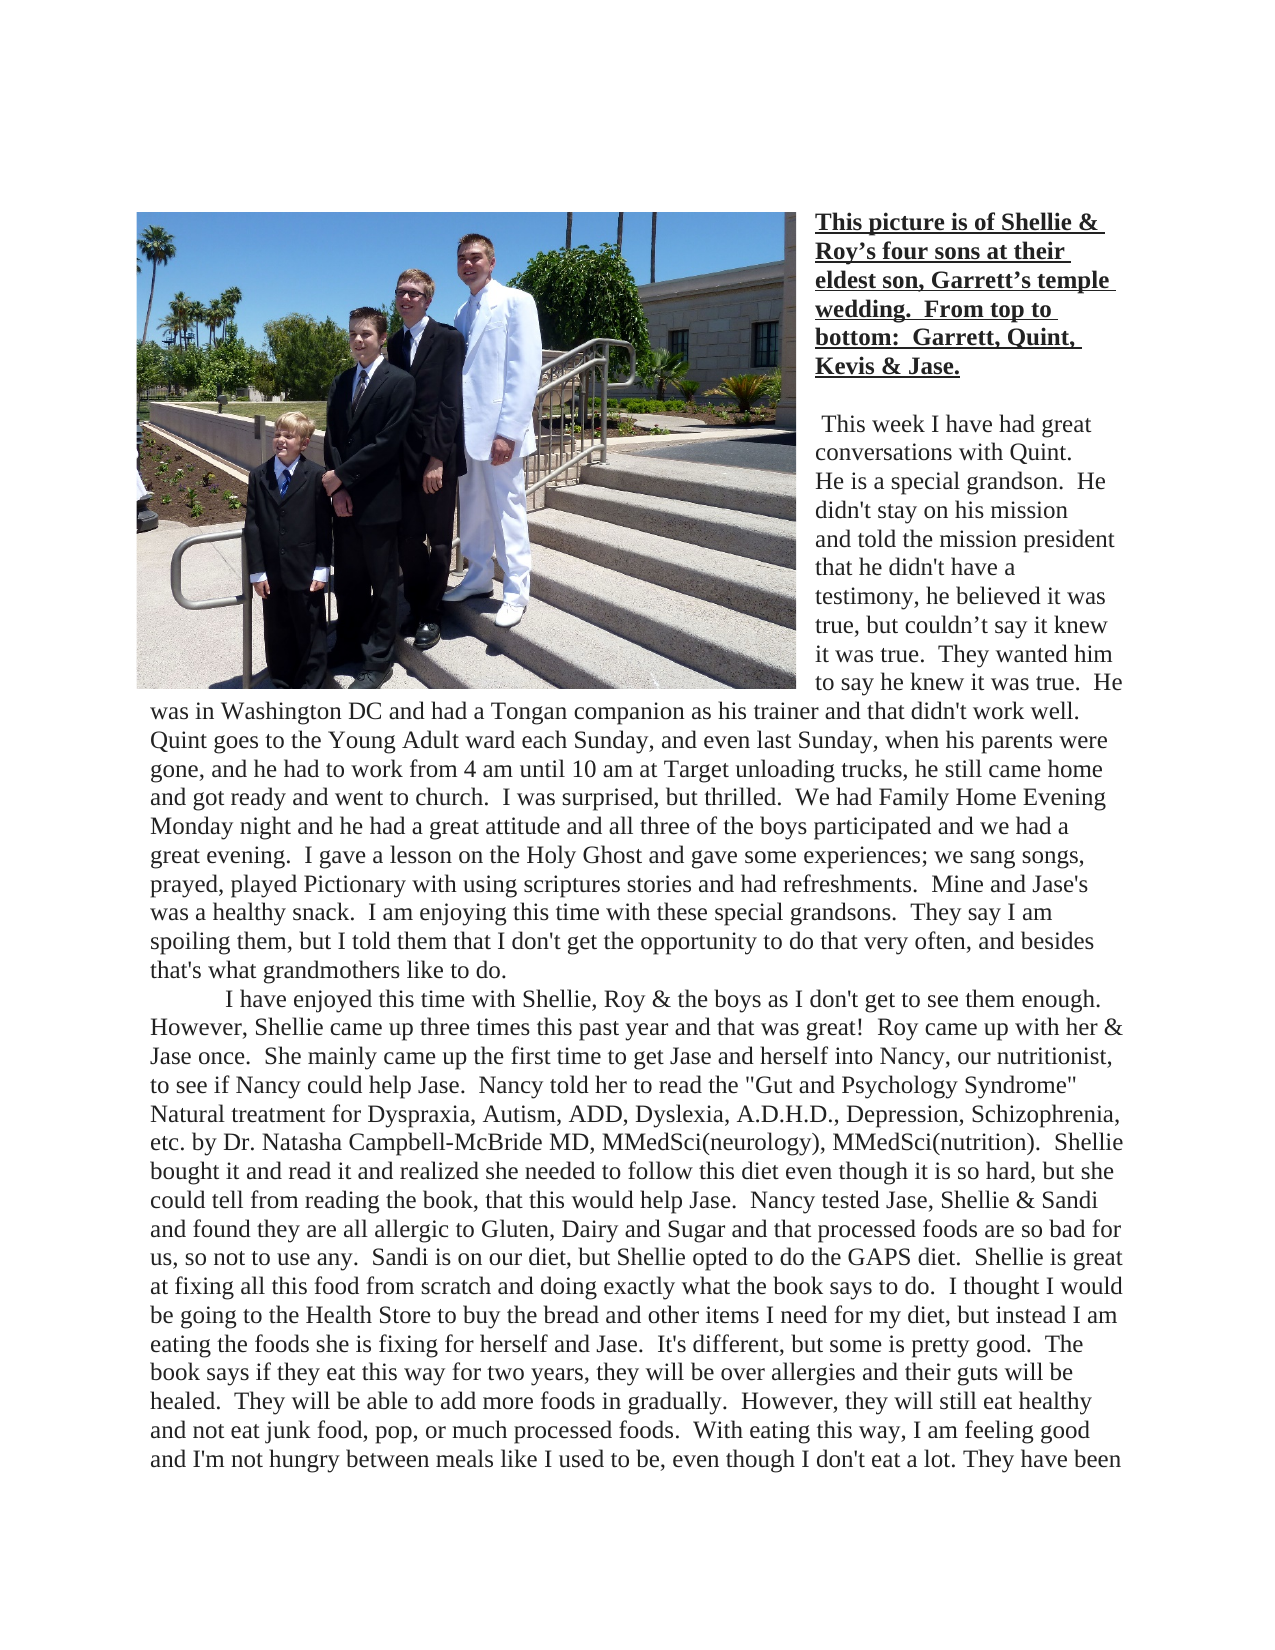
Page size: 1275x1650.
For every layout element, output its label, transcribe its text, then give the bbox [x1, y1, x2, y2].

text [150, 984, 1125, 1472]
picture [136, 212, 796, 688]
text This picture is of Shellie & Roy’s four sons at their eldest son, Garrett’s temple wedding. From top to bottom: Garrett, Quint, Kevis & Jase. [150, 207, 1125, 380]
text This week I have had great conversations with Quint. He is a special grandson. He didn't stay on his mission and told the mission president that he didn't have a testimony, he believed it was true, but couldn’t say it knew it was true. They wanted him to say he knew it was true. He was in Washington DC and had a Tongan companion as his trainer and that didn't work well. Quint goes to the Young Adult ward each Sunday, and even last Sunday, when his parents were gone, and he had to work from 4 am until 10 am at Target unloading trucks, he still came home and got ready and went to church. I was surprised, but thrilled. We had Family Home Evening Monday night and he had a great attitude and all three of the boys participated and we had a great evening. I gave a lesson on the Holy Ghost and gave some experiences; we sang songs, prayed, played Pictionary with using scriptures stories and had refreshments. Mine and Jase's was a healthy snack. I am enjoying this time with these special grandsons. They say I am spoiling them, but I told them that I don't get the opportunity to do that very often, and besides that's what grandmothers like to do. [150, 409, 1125, 984]
